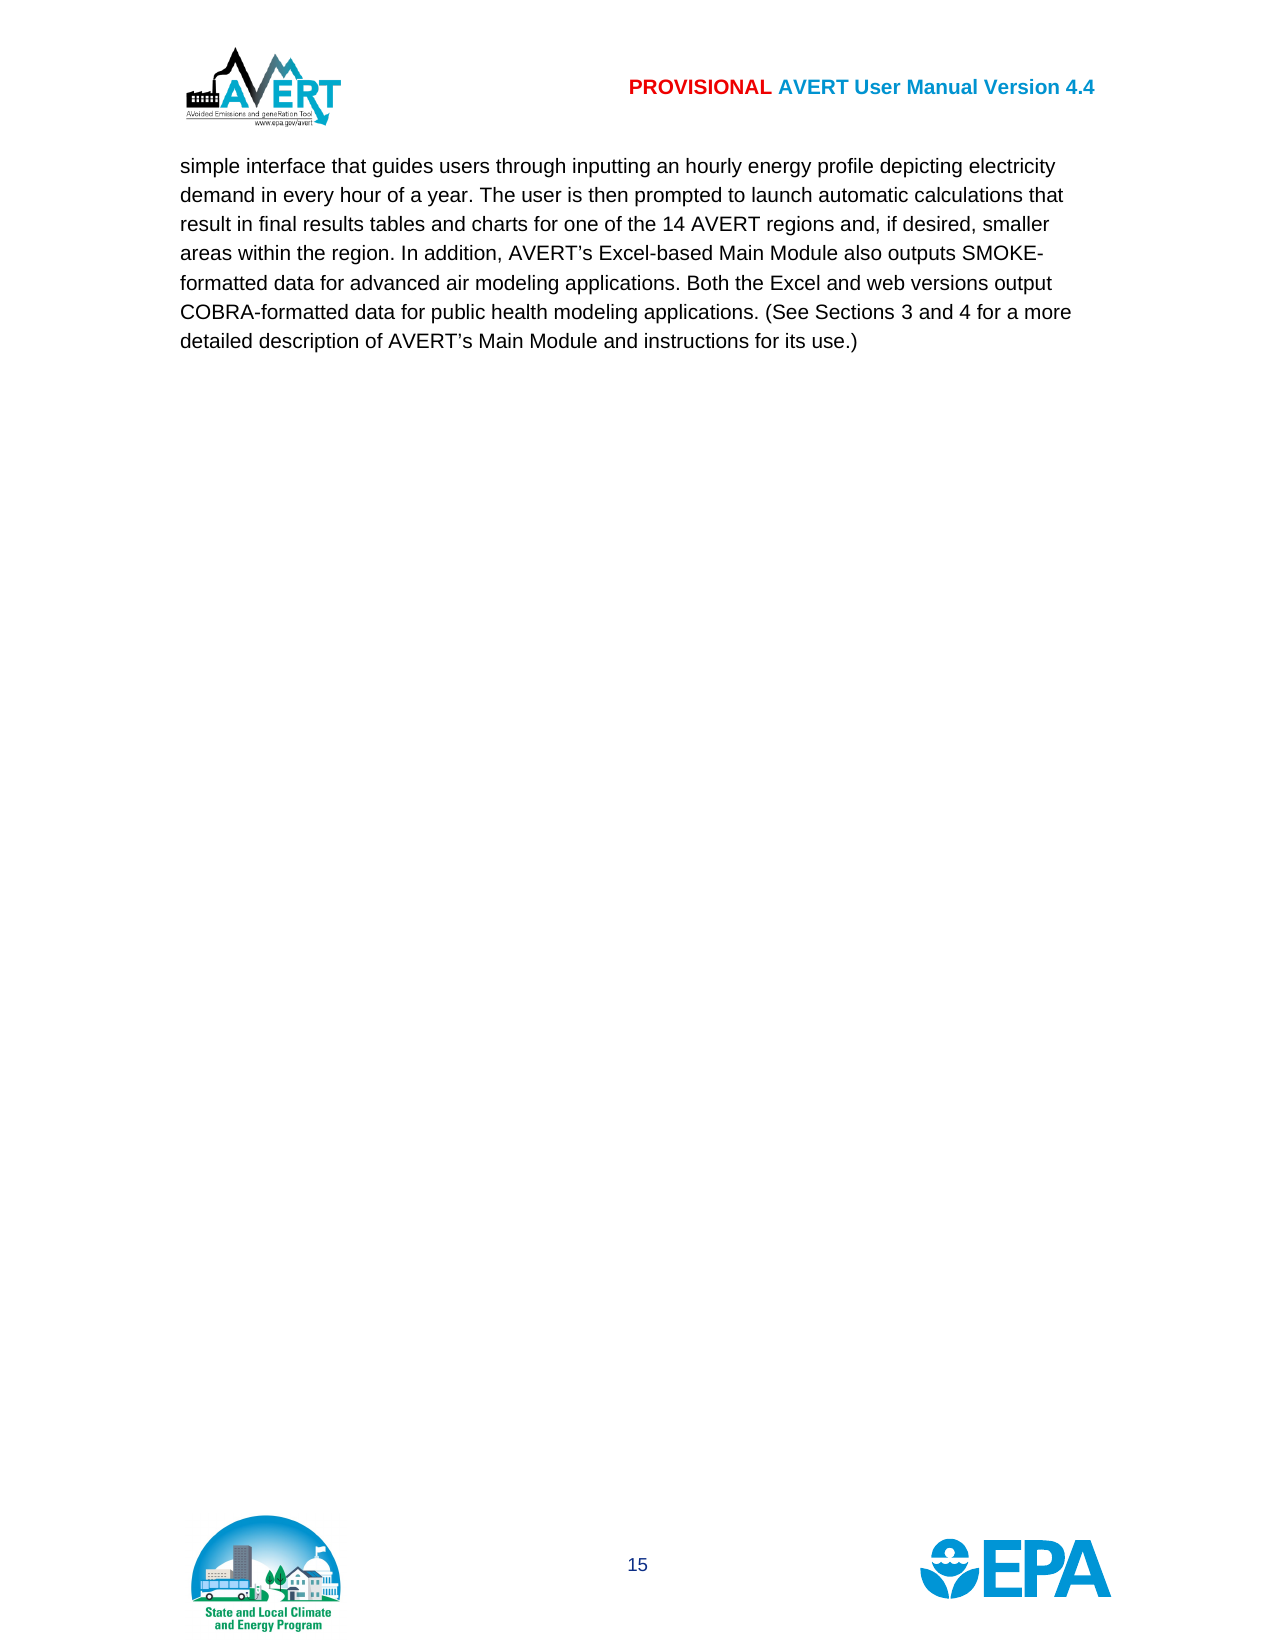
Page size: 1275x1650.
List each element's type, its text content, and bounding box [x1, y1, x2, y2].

picture [180, 40, 347, 131]
picture [184, 1513, 348, 1640]
